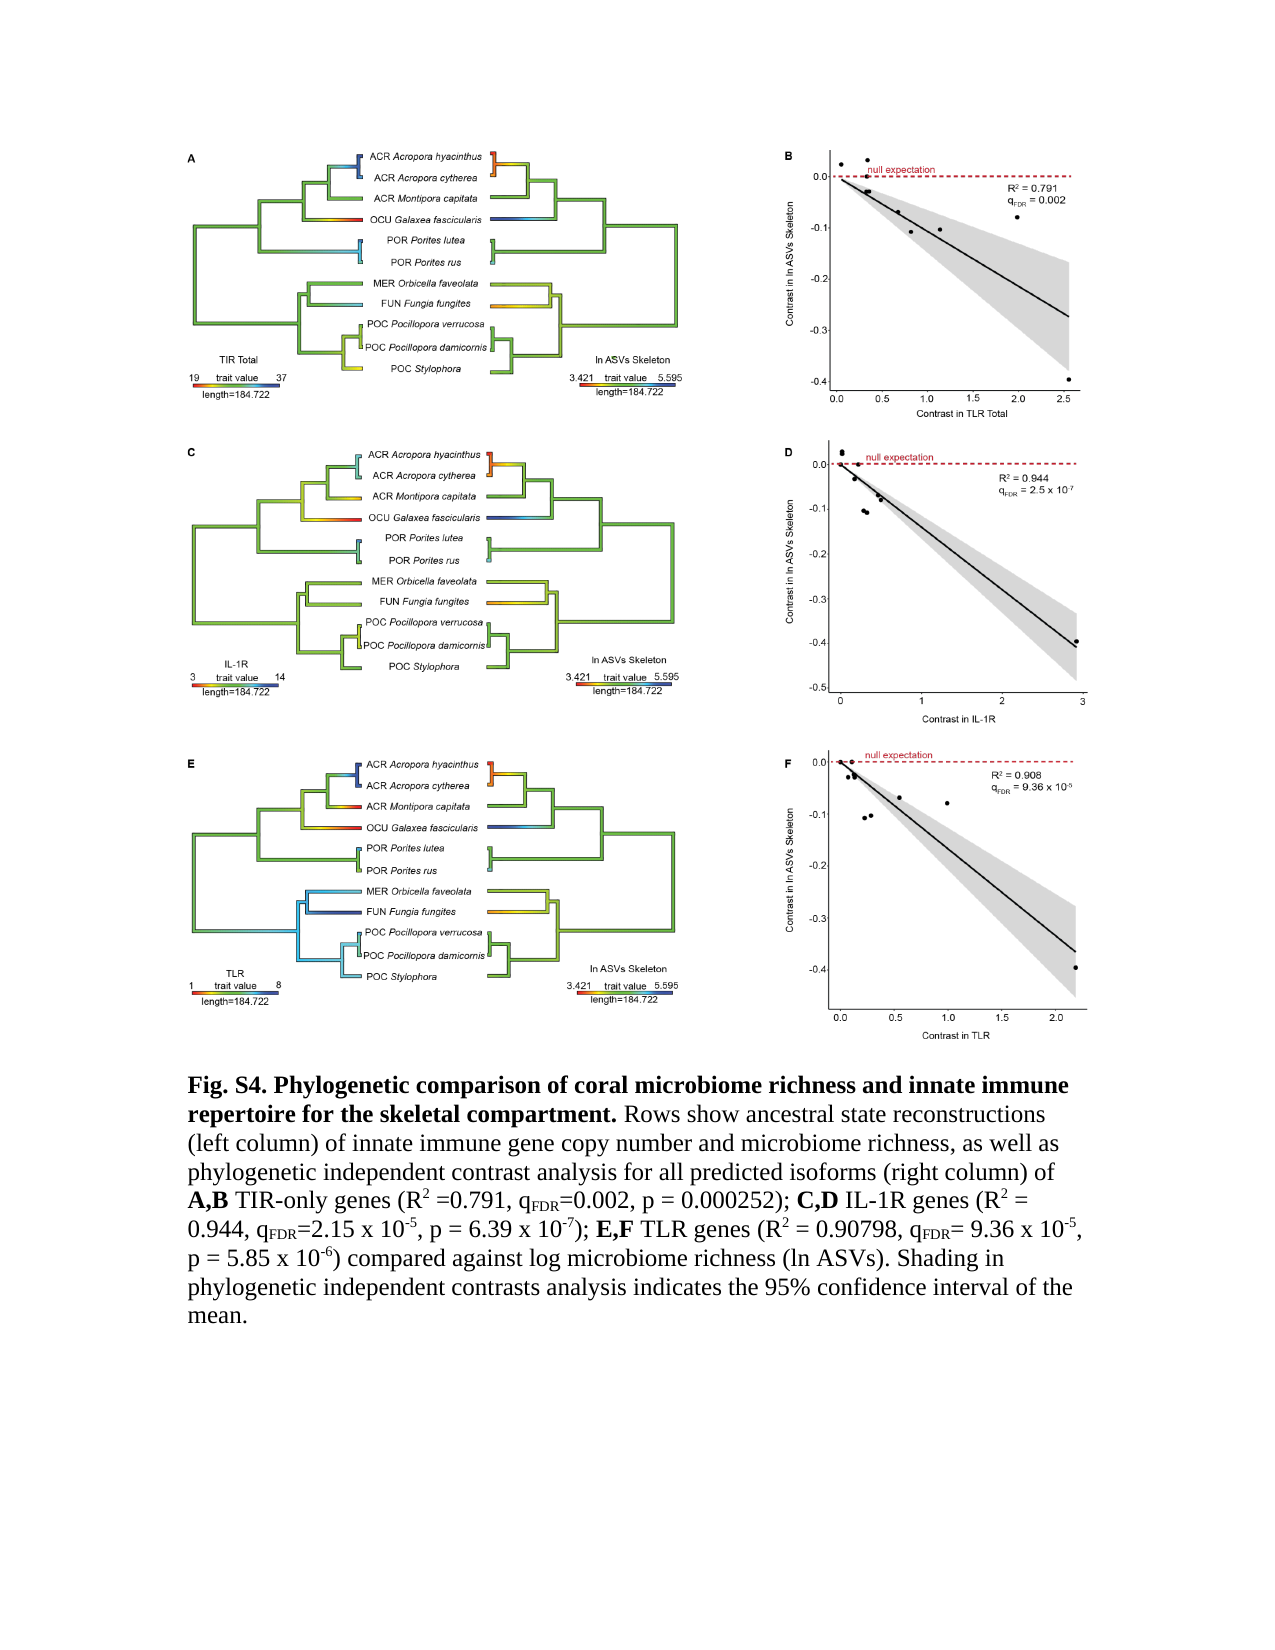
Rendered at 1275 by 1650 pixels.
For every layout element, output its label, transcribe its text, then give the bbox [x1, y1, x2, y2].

text Fig. S4. Phylogenetic comparison of coral microbiome richness and innate immune repertoire for the skeletal compartment. Rows show ancestral state reconstructions (left column) of innate immune gene copy number and microbiome richness, as well as phylogenetic independent contrast analysis for all predicted isoforms (right column) of A,B TIR-only genes (R2 =0.791, qFDR=0.002, p = 0.000252); C,D IL-1R genes (R2 = 0.944, qFDR=2.15 x 10-5, p = 6.39 x 10-7); E,F TLR genes (R2 = 0.90798, qFDR= 9.36 x 10-5, p = 5.85 x 10-6) compared against log microbiome richness (ln ASVs). Shading in phylogenetic independent contrasts analysis indicates the 95% confidence interval of the mean. [187, 1070, 1087, 1329]
picture [187, 150, 1088, 1042]
